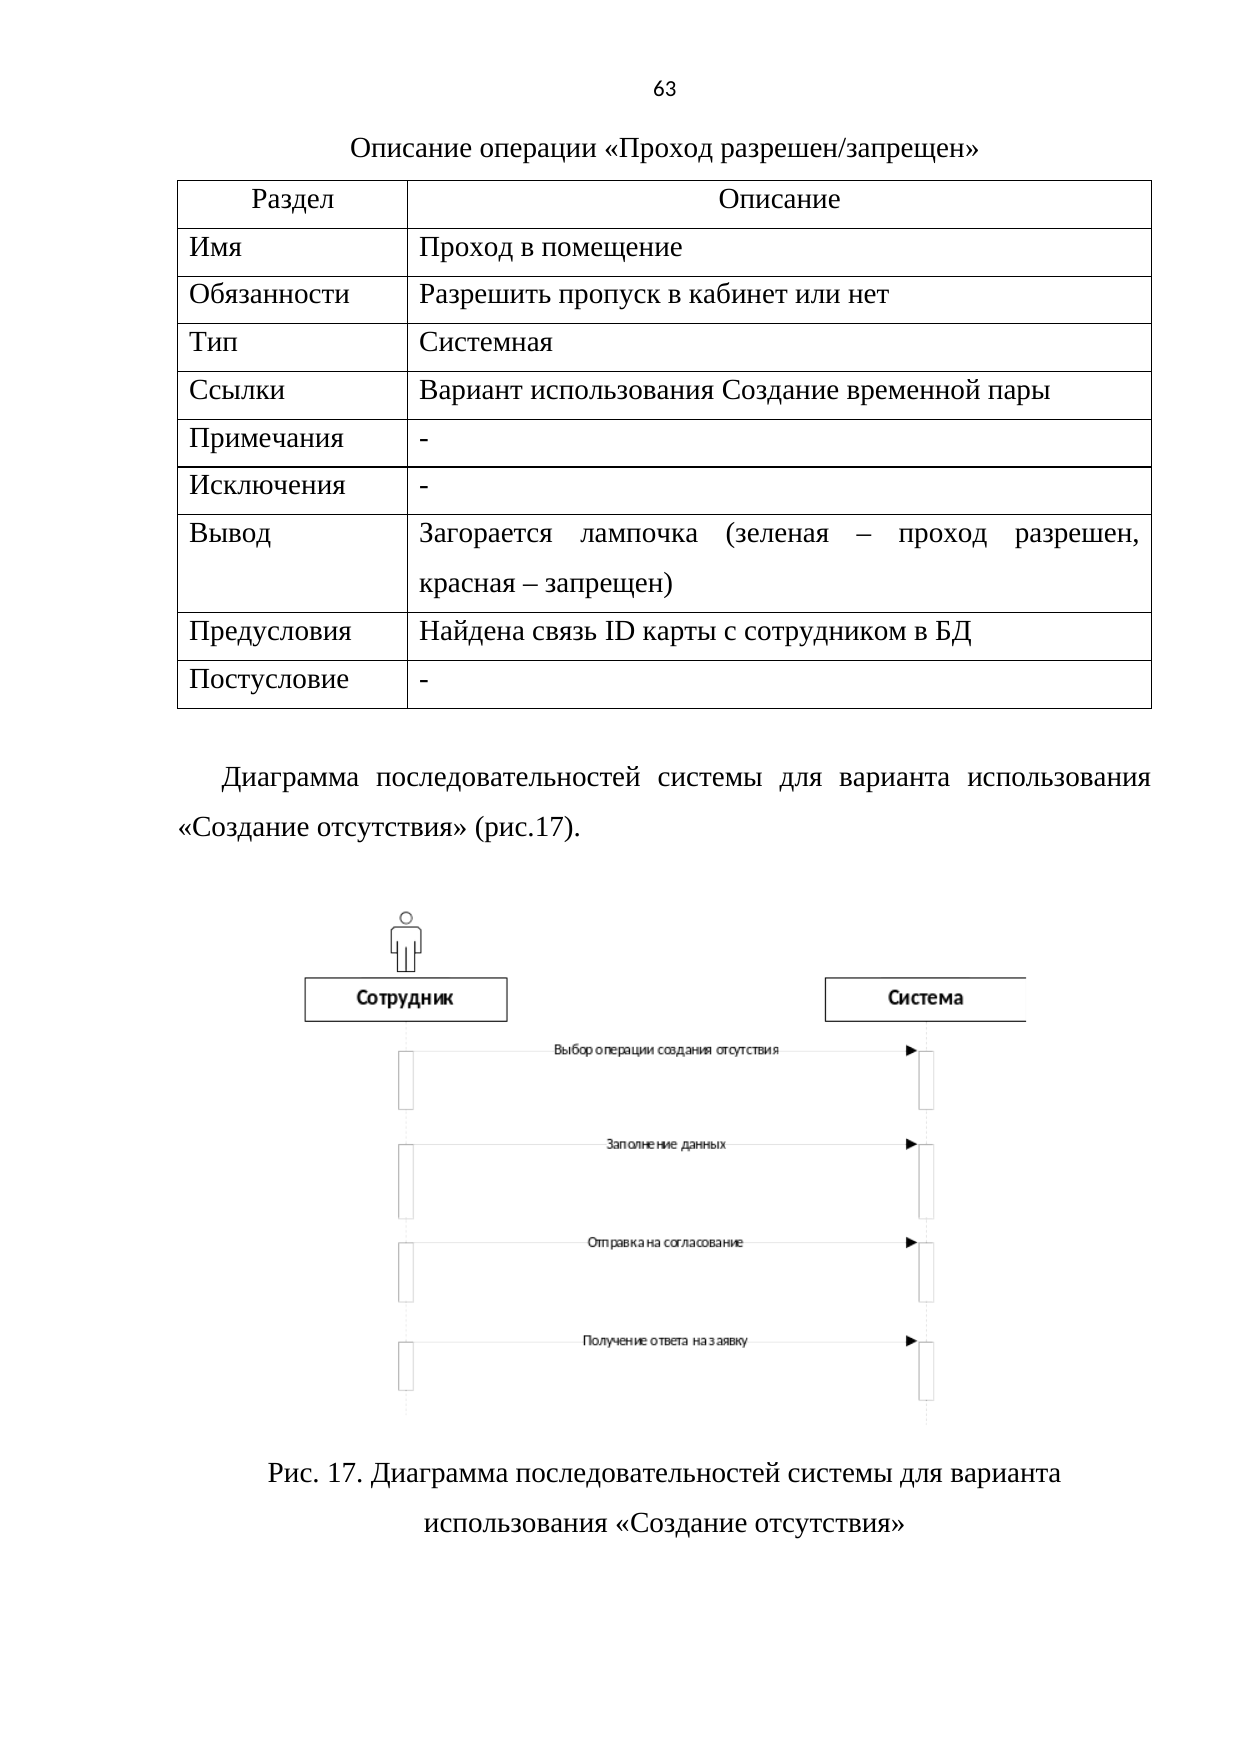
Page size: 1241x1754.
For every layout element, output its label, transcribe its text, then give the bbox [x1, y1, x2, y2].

text Рис. 17. Диаграмма последовательностей системы для варианта использования «Создание отсутствия» [177, 1455, 1152, 1539]
text Диаграмма последовательностей системы для варианта использования «Создание отсутствия» (рис.17). [177, 759, 1152, 843]
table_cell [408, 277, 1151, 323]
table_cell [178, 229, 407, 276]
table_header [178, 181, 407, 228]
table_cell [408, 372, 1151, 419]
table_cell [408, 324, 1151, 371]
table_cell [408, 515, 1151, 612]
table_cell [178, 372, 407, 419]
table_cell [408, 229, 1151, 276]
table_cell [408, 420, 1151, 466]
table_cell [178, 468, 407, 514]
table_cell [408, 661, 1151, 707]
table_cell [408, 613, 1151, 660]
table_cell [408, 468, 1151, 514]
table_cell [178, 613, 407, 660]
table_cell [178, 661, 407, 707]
text Описание операции «Проход разрешен/запрещен» [177, 130, 1152, 163]
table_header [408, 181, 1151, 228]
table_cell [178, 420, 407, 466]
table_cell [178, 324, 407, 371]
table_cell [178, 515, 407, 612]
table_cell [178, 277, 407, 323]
